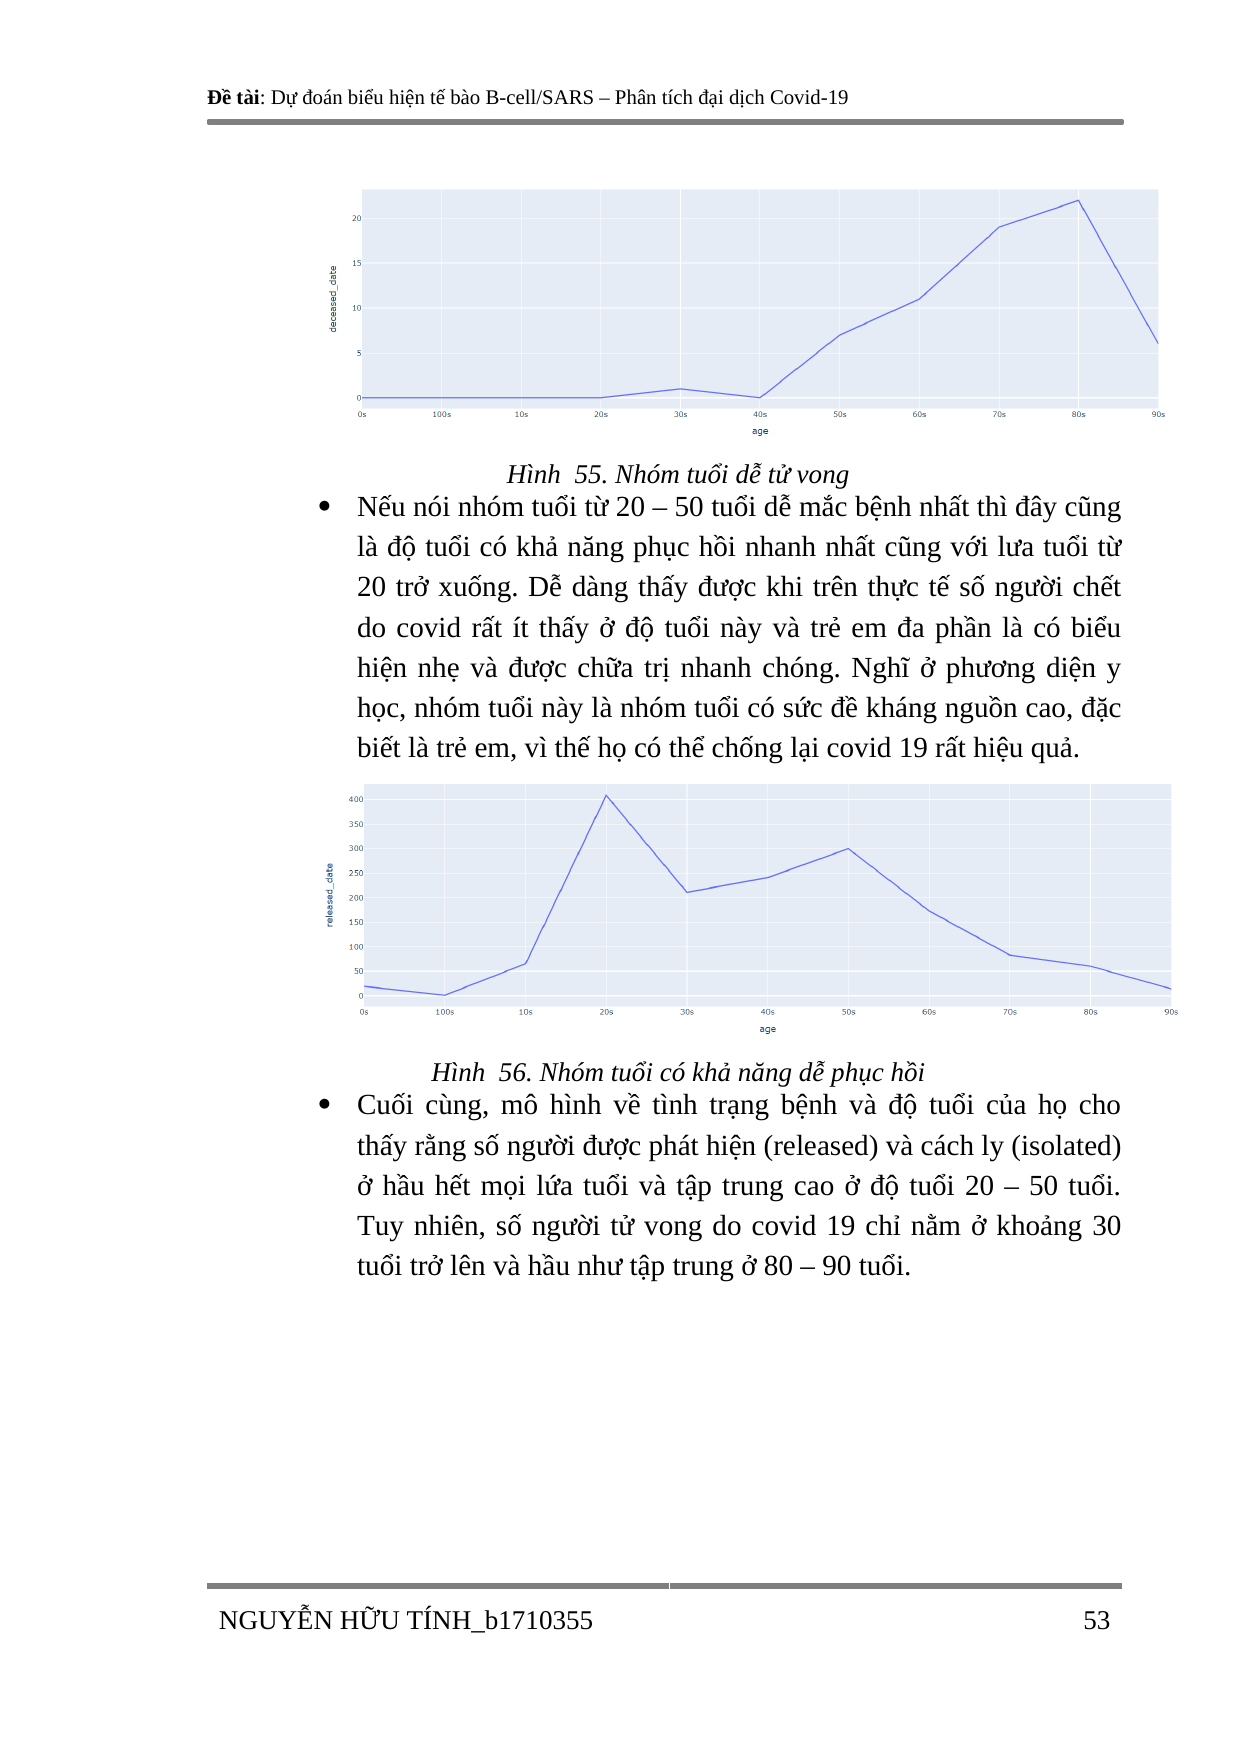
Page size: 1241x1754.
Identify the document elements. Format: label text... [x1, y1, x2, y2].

text Hình 55. Nhóm tuổi dễ tử vong [207, 458, 1122, 489]
list Cuối cùng, mô hình về tình trạng bệnh và độ tuổi của họ cho thấy rằng số người được phát hiện (released) và cách ly (isolated) ở hầu hết mọi lứa tuổi và tập trung cao ở độ tuổi 20 – 50 tuổi. Tuy nhiên, số người tử vong do covid 19 chỉ nằm ở khoảng 30 tuổi trở lên và hầu như tập trung ở 80 – 90 tuổi. [319, 1087, 1122, 1282]
picture [319, 770, 1183, 1038]
list Nếu nói nhóm tuổi từ 20 – 50 tuổi dễ mắc bệnh nhất thì đây cũng là độ tuổi có khả năng phục hồi nhanh nhất cũng với lưa tuổi từ 20 trở xuống. Dễ dàng thấy được khi trên thực tế số người chết do covid rất ít thấy ở độ tuổi này và trẻ em đa phần là có biểu hiện nhẹ và được chữa trị nhanh chóng. Nghĩ ở phương diện y học, nhóm tuổi này là nhóm tuổi có sức đề kháng nguồn cao, đặc biết là trẻ em, vì thế họ có thể chống lại covid 19 rất hiệu quả. [319, 489, 1122, 764]
text Hình 56. Nhóm tuổi có khả năng dễ phục hồi [207, 1056, 1122, 1087]
picture [319, 177, 1179, 440]
